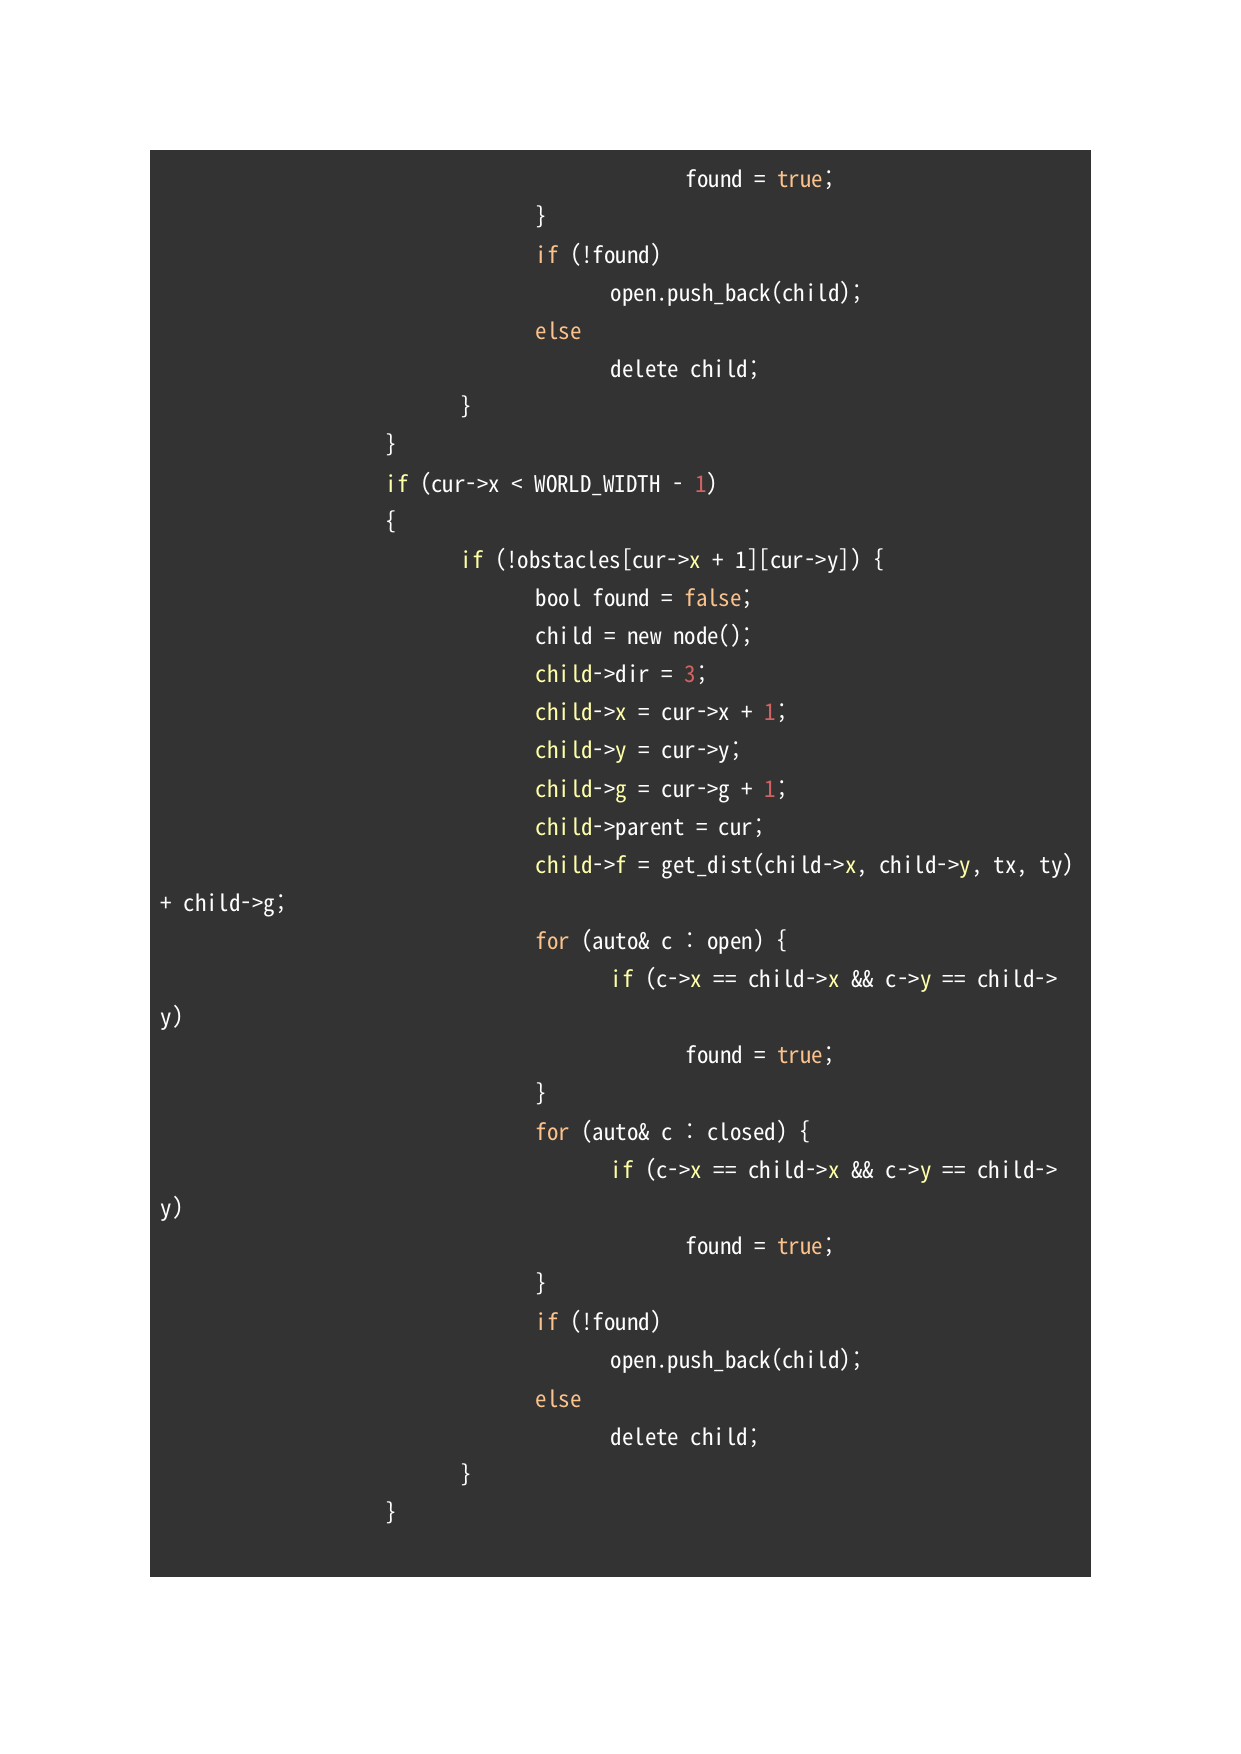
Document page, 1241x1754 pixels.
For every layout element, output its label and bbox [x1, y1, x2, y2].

table_header [150, 150, 1091, 1577]
